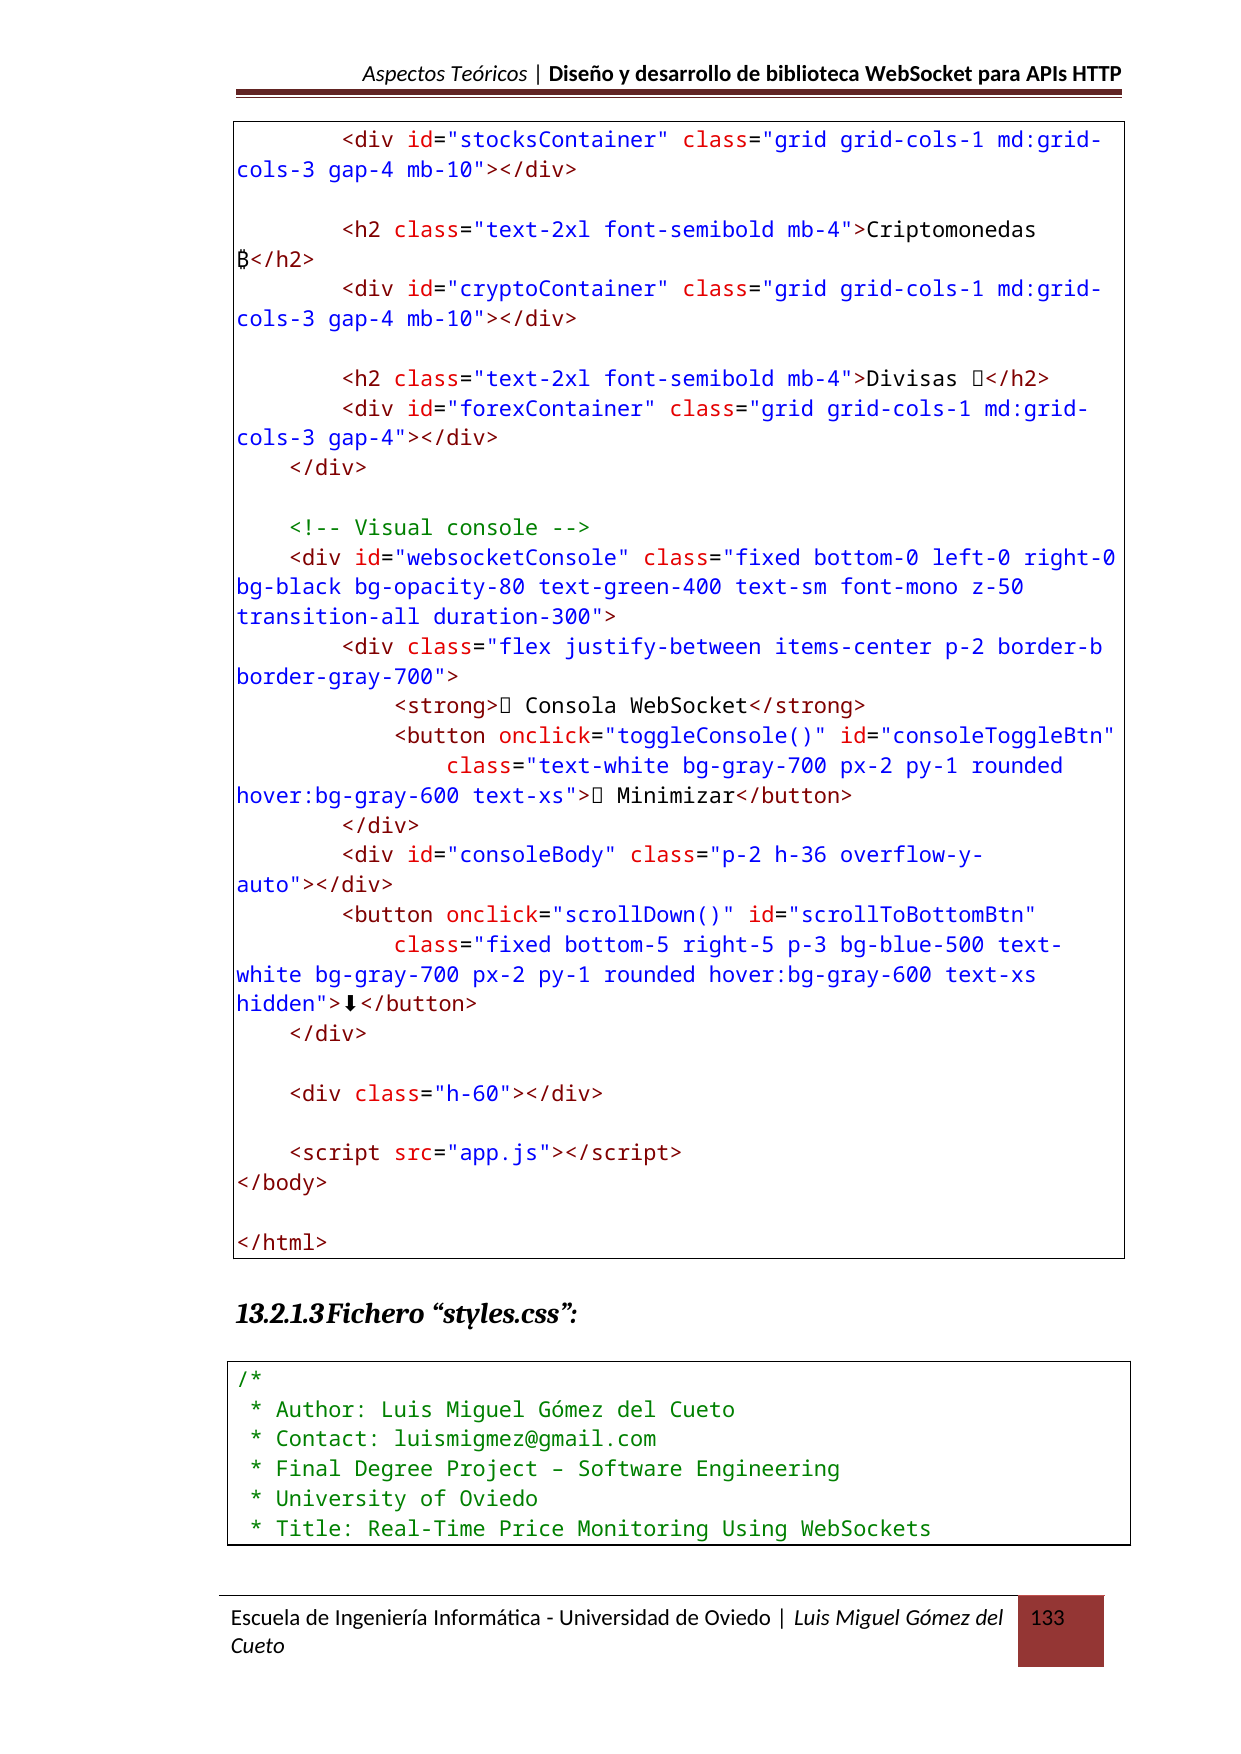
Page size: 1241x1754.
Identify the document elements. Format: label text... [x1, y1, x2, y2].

text </div> [236, 452, 1122, 482]
text <button onclick="toggleConsole()" id="consoleToggleBtn" [236, 720, 1122, 750]
text <strong>📱 Consola WebSocket</strong> [236, 690, 1122, 720]
text </div> [236, 1018, 1122, 1048]
text * Contact: luismigmez@gmail.com [236, 1423, 1122, 1453]
text class="fixed bottom-5 right-5 p-3 bg-blue-500 text-white bg-gray-700 px-2 py-1 rounded hover:bg-gray-600 text-xs hidden">⬇️</button> [236, 929, 1122, 1018]
text <div class="flex justify-between items-center p-2 border-b border-gray-700"> [236, 631, 1122, 690]
text <!-- Visual console --> [236, 512, 1122, 541]
text class="text-white bg-gray-700 px-2 py-1 rounded hover:bg-gray-600 text-xs">🔽 Minimizar</button> [236, 750, 1122, 809]
text <h2 class="text-2xl font-semibold mb-4">Divisas 💱</h2> [236, 363, 1122, 392]
text * Author: Luis Miguel Gómez del Cueto [236, 1393, 1122, 1423]
text * Final Degree Project – Software Engineering [236, 1453, 1122, 1483]
text <h2 class="text-2xl font-semibold mb-4">Criptomonedas ₿</h2> [236, 214, 1122, 273]
text </div> [236, 809, 1122, 839]
text <div id="websocketConsole" class="fixed bottom-0 left-0 right-0 bg-black bg-opacity-80 text-green-400 text-sm font-mono z-50 transition-all duration-300"> [236, 541, 1122, 631]
text <div class="h-60"></div> [236, 1078, 1122, 1107]
text <script src="app.js"></script> [236, 1137, 1122, 1167]
text <div id="stocksContainer" class="grid grid-cols-1 md:grid-cols-3 gap-4 mb-10"></div> [234, 122, 1124, 184]
text <div id="consoleBody" class="p-2 h-36 overflow-y-auto"></div> [236, 839, 1122, 899]
text /* [228, 1362, 1130, 1393]
text * Title: Real-Time Price Monitoring Using WebSockets [228, 1509, 1130, 1544]
text <div id="forexContainer" class="grid grid-cols-1 md:grid-cols-3 gap-4"></div> [236, 392, 1122, 452]
text </body> [236, 1167, 1122, 1197]
subtitle Fichero “styles.css”: [236, 1297, 1122, 1331]
text </html> [234, 1223, 1124, 1258]
text <div id="cryptoContainer" class="grid grid-cols-1 md:grid-cols-3 gap-4 mb-10"></div> [236, 273, 1122, 333]
text <button onclick="scrollDown()" id="scrollToBottomBtn" [236, 899, 1122, 929]
text * University of Oviedo [236, 1483, 1122, 1509]
